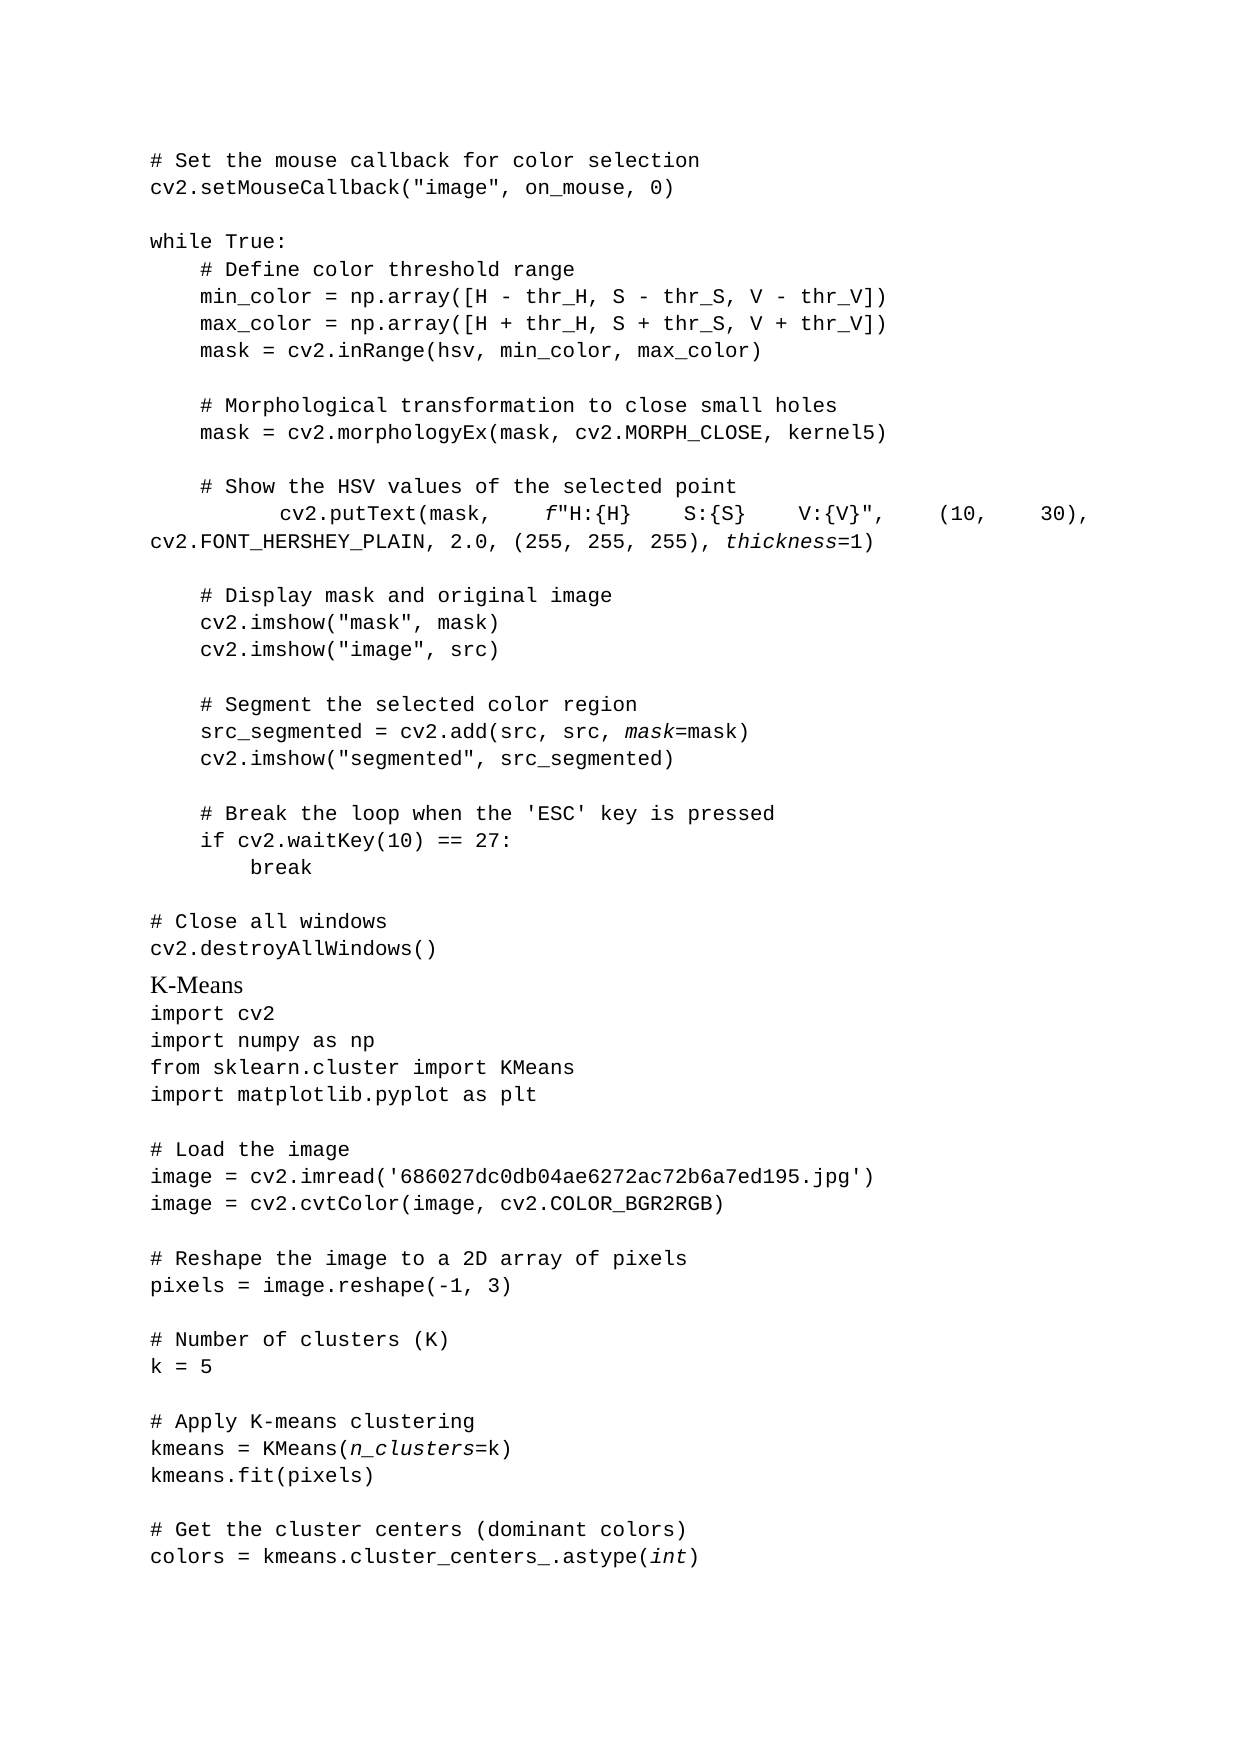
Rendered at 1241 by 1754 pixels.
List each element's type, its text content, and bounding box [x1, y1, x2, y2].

text # Segment the selected color region [150, 694, 1090, 717]
text from sklearn.cluster import KMeans [150, 1057, 1090, 1081]
subtitle K-Means [150, 970, 1090, 998]
text pixels = image.reshape(-1, 3) [150, 1275, 1090, 1298]
text while True: [150, 232, 1090, 255]
text # Set the mouse callback for color selection [150, 150, 1090, 174]
text if cv2.waitKey(10) == 27: [150, 830, 1090, 853]
text mask = cv2.morphologyEx(mask, cv2.MORPH_CLOSE, kernel5) [150, 422, 1090, 446]
text # Number of clusters (K) [150, 1329, 1090, 1353]
text # Morphological transformation to close small holes [150, 395, 1090, 418]
text import numpy as np [150, 1030, 1090, 1054]
text min_color = np.array([H - thr_H, S - thr_S, V - thr_V]) [150, 286, 1090, 309]
text image = cv2.cvtColor(image, cv2.COLOR_BGR2RGB) [150, 1193, 1090, 1217]
text mask = cv2.inRange(hsv, min_color, max_color) [150, 340, 1090, 364]
text # Break the loop when the 'ESC' key is pressed [150, 802, 1090, 826]
text cv2.imshow("mask", mask) [150, 612, 1090, 636]
text # Load the image [150, 1139, 1090, 1162]
text import cv2 [150, 1003, 1090, 1026]
text cv2.imshow("image", src) [150, 639, 1090, 663]
text # Reshape the image to a 2D array of pixels [150, 1247, 1090, 1271]
text colors = kmeans.cluster_centers_.astype(int) [150, 1547, 1090, 1570]
text kmeans.fit(pixels) [150, 1465, 1090, 1489]
text # Get the cluster centers (dominant colors) [150, 1519, 1090, 1543]
text kmeans = KMeans(n_clusters=k) [150, 1438, 1090, 1461]
text cv2.putText(mask, f"H:{H} S:{S} V:{V}", (10, 30), cv2.FONT_HERSHEY_PLAIN, 2.0, (255, 255, 255), thickness=1) [150, 503, 1090, 554]
text cv2.imshow("segmented", src_segmented) [150, 748, 1090, 772]
text k = 5 [150, 1356, 1090, 1380]
text cv2.destroyAllWindows() [150, 938, 1090, 962]
text break [150, 857, 1090, 881]
text import matplotlib.pyplot as plt [150, 1084, 1090, 1108]
text # Close all windows [150, 911, 1090, 935]
text # Display mask and original image [150, 585, 1090, 609]
text # Define color threshold range [150, 259, 1090, 282]
text src_segmented = cv2.add(src, src, mask=mask) [150, 721, 1090, 744]
text image = cv2.imread('686027dc0db04ae6272ac72b6a7ed195.jpg') [150, 1166, 1090, 1189]
text cv2.setMouseCallback("image", on_mouse, 0) [150, 177, 1090, 201]
text # Apply K-means clustering [150, 1411, 1090, 1434]
text max_color = np.array([H + thr_H, S + thr_S, V + thr_V]) [150, 313, 1090, 337]
text # Show the HSV values of the selected point [150, 476, 1090, 500]
